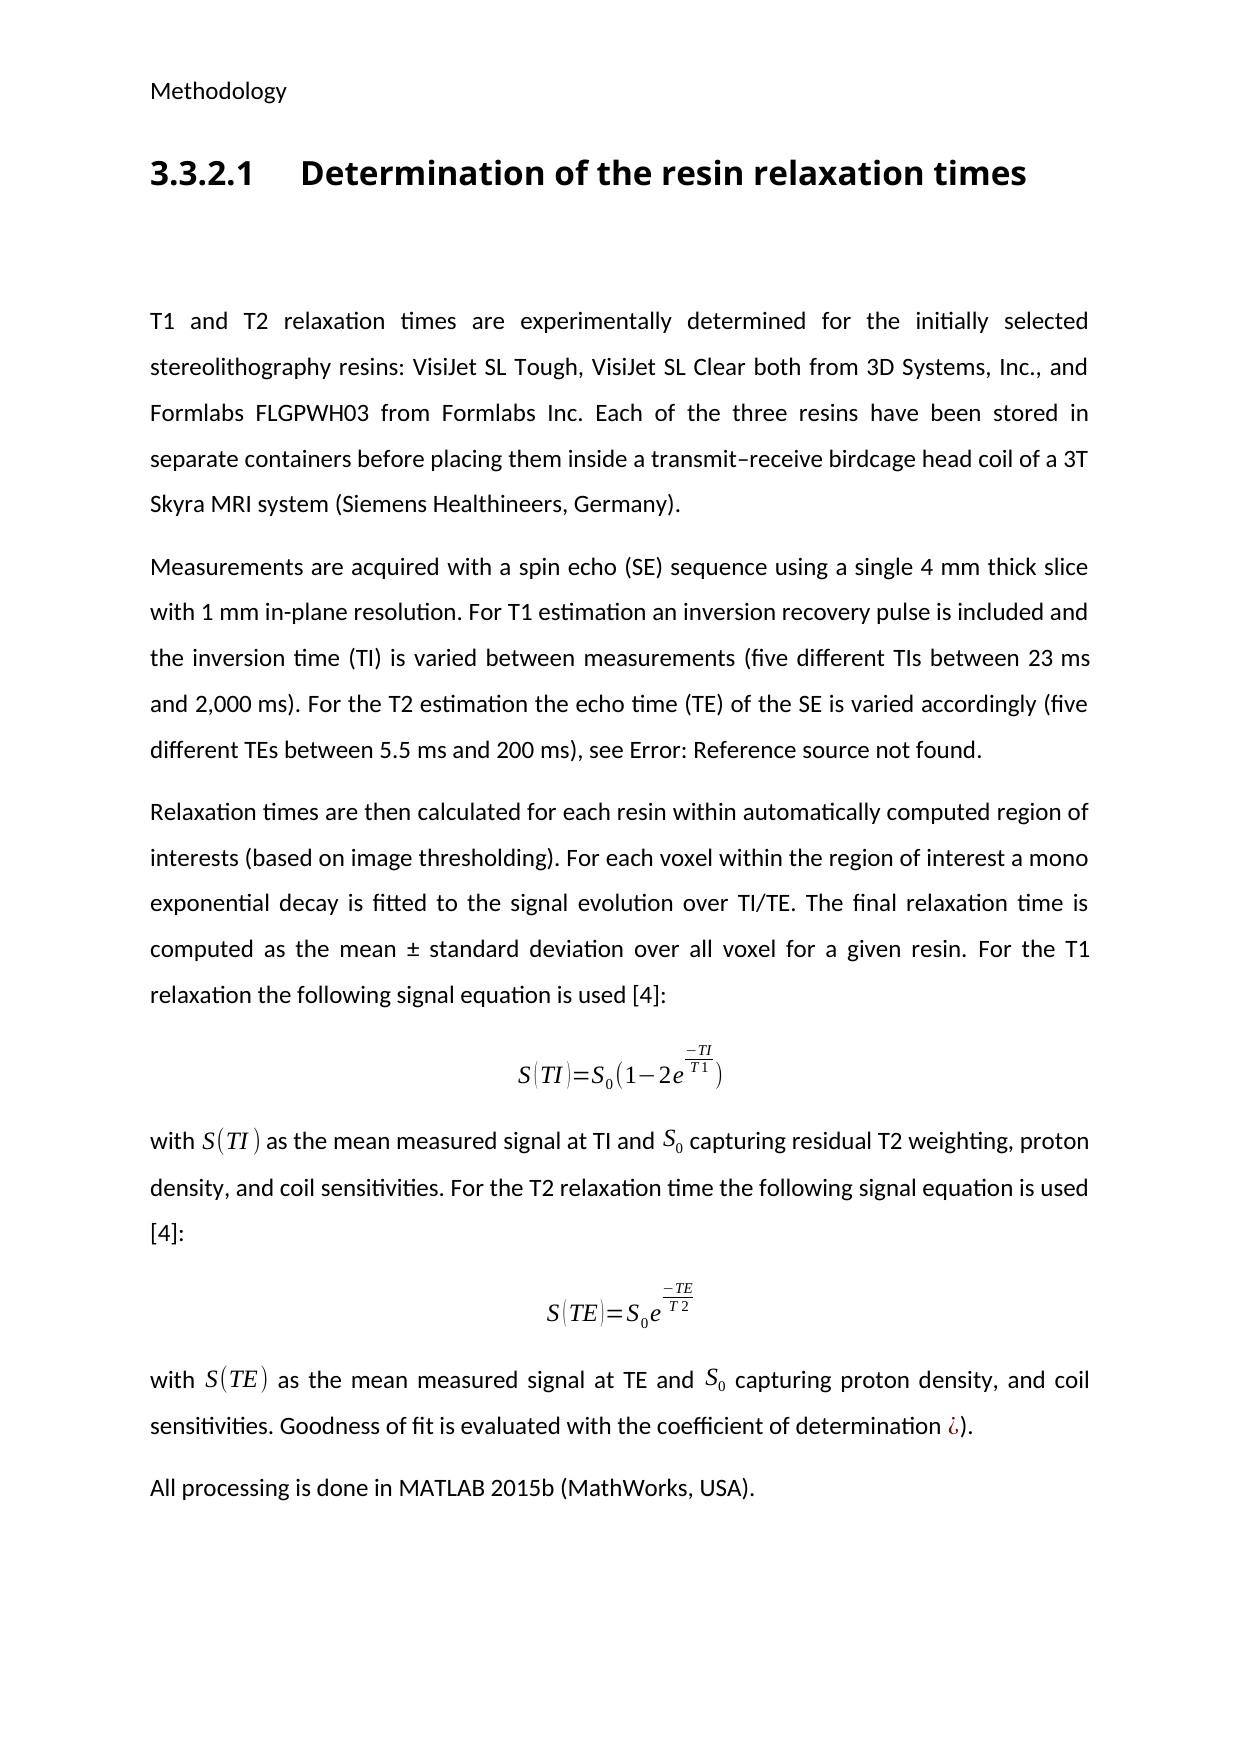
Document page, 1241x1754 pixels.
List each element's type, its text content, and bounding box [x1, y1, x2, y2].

subtitle Determination of the resin relaxation times [150, 150, 1090, 195]
text with as the mean measured signal at TI and capturing residual T2 weighting, proton density, and coil sensitivities. For the T2 relaxation time the following signal equation is used [4]: [150, 1125, 1090, 1248]
text All processing is done in MATLAB 2015b (MathWorks, USA). [150, 1472, 1090, 1503]
text Relaxation times are then calculated for each resin within automatically computed region of interests (based on image thresholding). For each voxel within the region of interest a mono exponential decay is fitted to the signal evolution over TI/TE. The final relaxation time is computed as the mean ± standard deviation over all voxel for a given resin. For the T1 relaxation the following signal equation is used [4]: [150, 796, 1090, 1009]
text with as the mean measured signal at TE and capturing proton density, and coil sensitivities. Goodness of fit is evaluated with the coefficient of determination ). [150, 1363, 1090, 1441]
text T1 and T2 relaxation times are experimentally determined for the initially selected stereolithography resins: VisiJet SL Tough, VisiJet SL Clear both from 3D Systems, Inc., and Formlabs FLGPWH03 from Formlabs Inc. Each of the three resins have been stored in separate containers before placing them inside a transmit–receive birdcage head coil of a 3T Skyra MRI system (Siemens Healthineers, Germany). [150, 306, 1090, 519]
